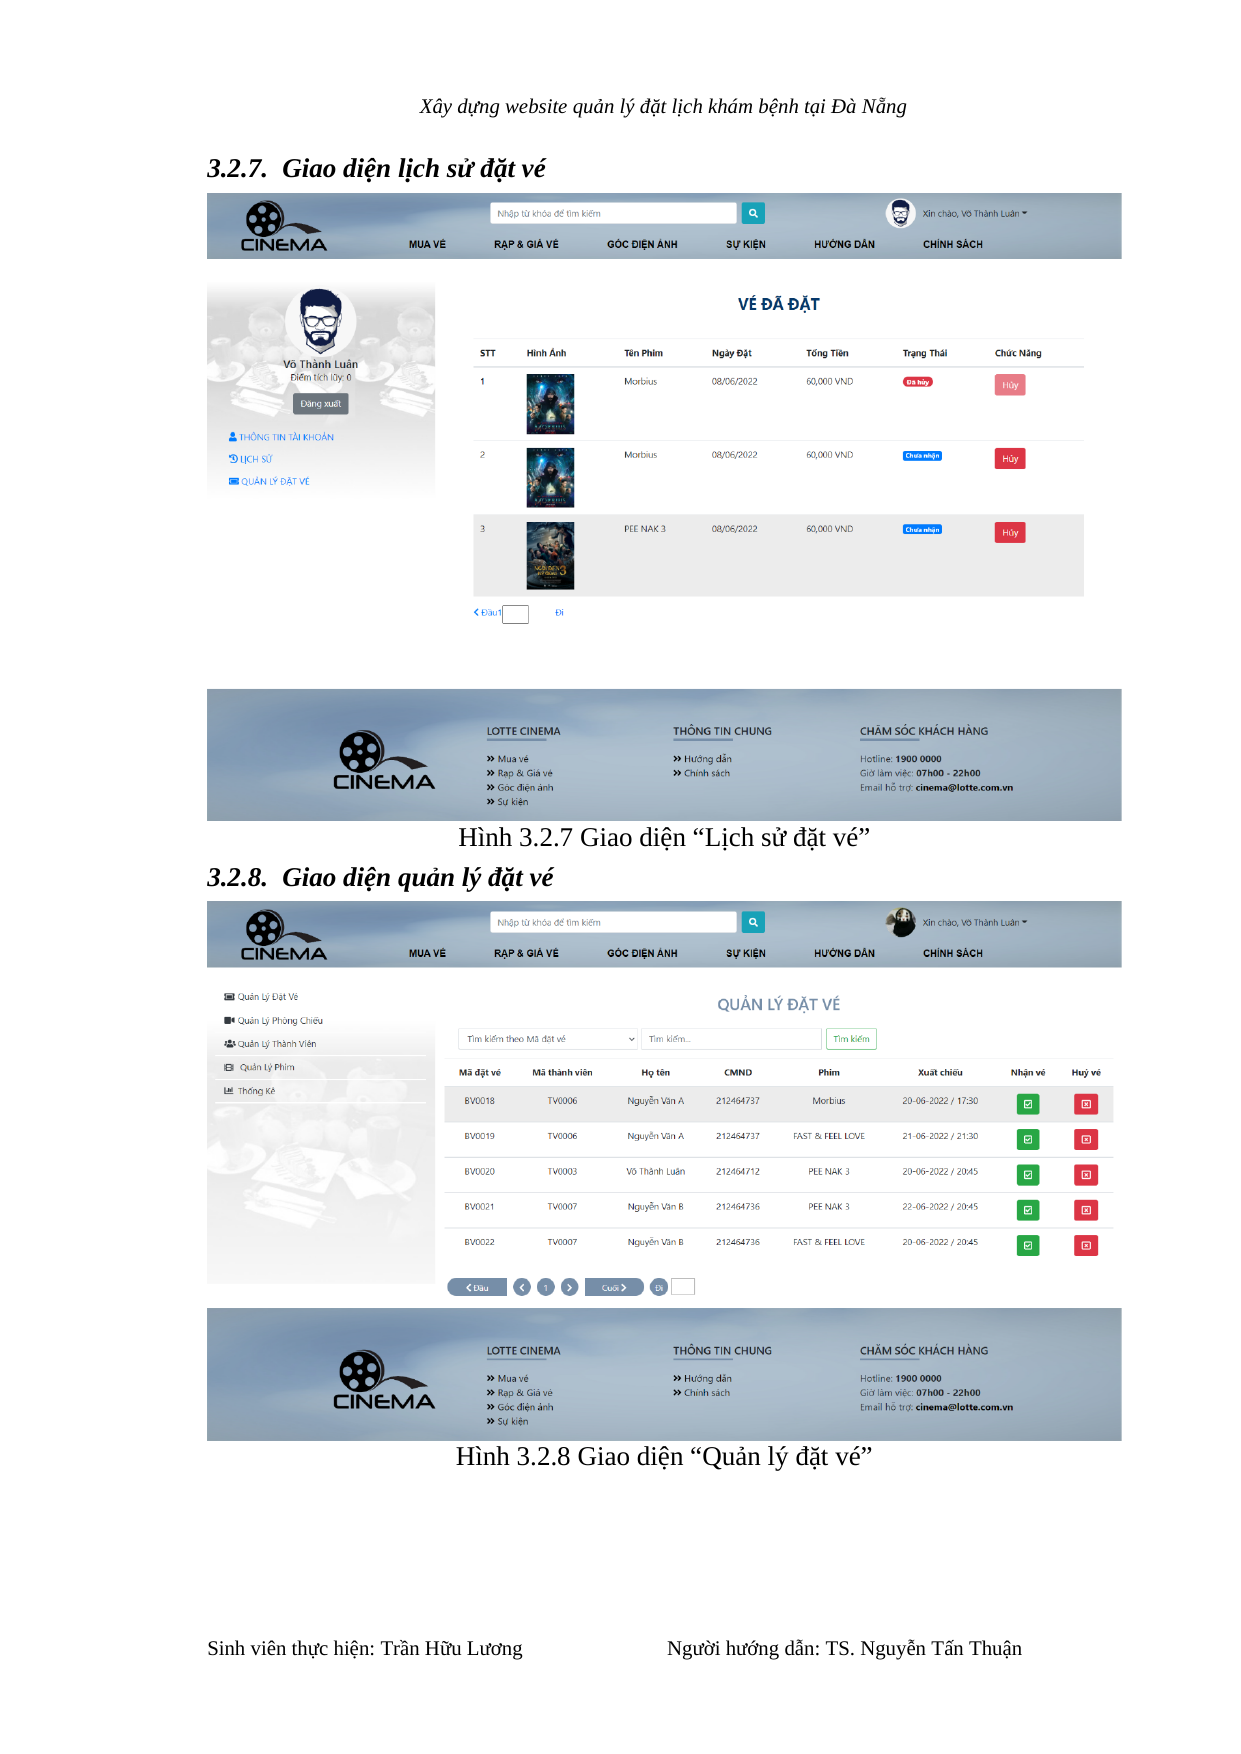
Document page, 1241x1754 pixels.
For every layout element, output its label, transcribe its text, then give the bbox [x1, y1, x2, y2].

picture [207, 901, 1122, 1441]
text Hình 3.2.8 Giao diện “Quản lý đặt vé” [207, 1441, 1122, 1472]
text Hình 3.2.7 Giao diện “Lịch sử đặt vé” [207, 821, 1122, 852]
list Giao diện lịch sử đặt vé [207, 153, 1122, 184]
picture [207, 193, 1122, 821]
list Giao diện quản lý đặt vé [207, 861, 1122, 892]
